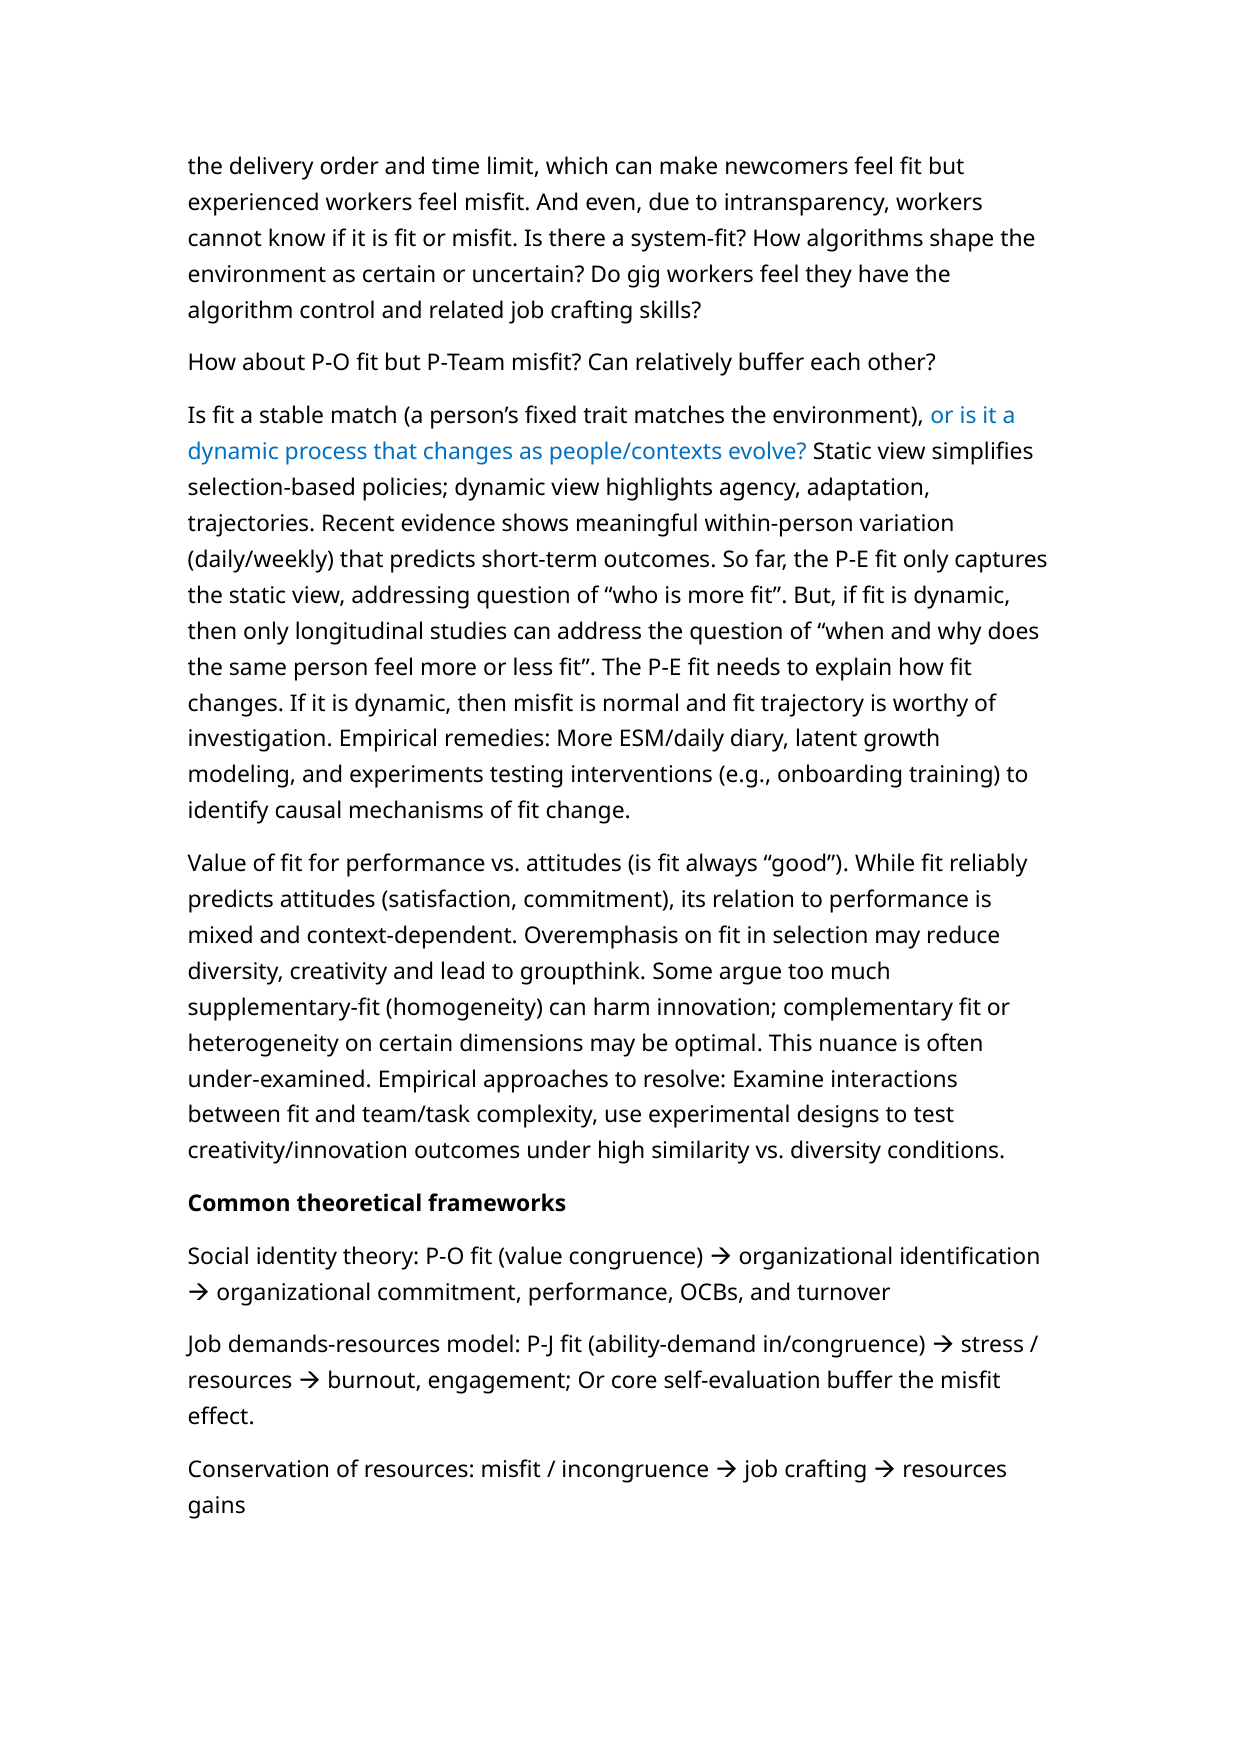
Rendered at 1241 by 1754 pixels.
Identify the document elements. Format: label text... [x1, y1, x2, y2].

text Value of fit for performance vs. attitudes (is fit always “good”). While fit reliably predicts attitudes (satisfaction, commitment), its relation to performance is mixed and context-dependent. Overemphasis on fit in selection may reduce diversity, creativity and lead to groupthink. Some argue too much supplementary-fit (homogeneity) can harm innovation; complementary fit or heterogeneity on certain dimensions may be optimal. This nuance is often under-examined. Empirical approaches to resolve: Examine interactions between fit and team/task complexity, use experimental designs to test creativity/innovation outcomes under high similarity vs. diversity conditions. [187, 847, 1053, 1166]
text Conservation of resources: misfit / incongruence job crafting resources gains [187, 1453, 1053, 1520]
text How about P-O fit but P-Team misfit? Can relatively buffer each other? [187, 346, 1053, 378]
text Job demands-resources model: P-J fit (ability-demand in/congruence) stress / resources burnout, engagement; Or core self-evaluation buffer the misfit effect. [187, 1328, 1053, 1431]
text Common theoretical frameworks [187, 1187, 1053, 1218]
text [187, 150, 1053, 325]
text Social identity theory: P-O fit (value congruence) organizational identification organizational commitment, performance, OCBs, and turnover [187, 1239, 1053, 1307]
text Is fit a stable match (a person’s fixed trait matches the environment), or is it a dynamic process that changes as people/contexts evolve? Static view simplifies selection-based policies; dynamic view highlights agency, adaptation, trajectories. Recent evidence shows meaningful within-person variation (daily/weekly) that predicts short-term outcomes. So far, the P-E fit only captures the static view, addressing question of “who is more fit”. But, if fit is dynamic, then only longitudinal studies can address the question of “when and why does the same person feel more or less fit”. The P-E fit needs to explain how fit changes. If it is dynamic, then misfit is normal and fit trajectory is worthy of investigation. Empirical remedies: More ESM/daily diary, latent growth modeling, and experiments testing interventions (e.g., onboarding training) to identify causal mechanisms of fit change. [187, 399, 1053, 826]
